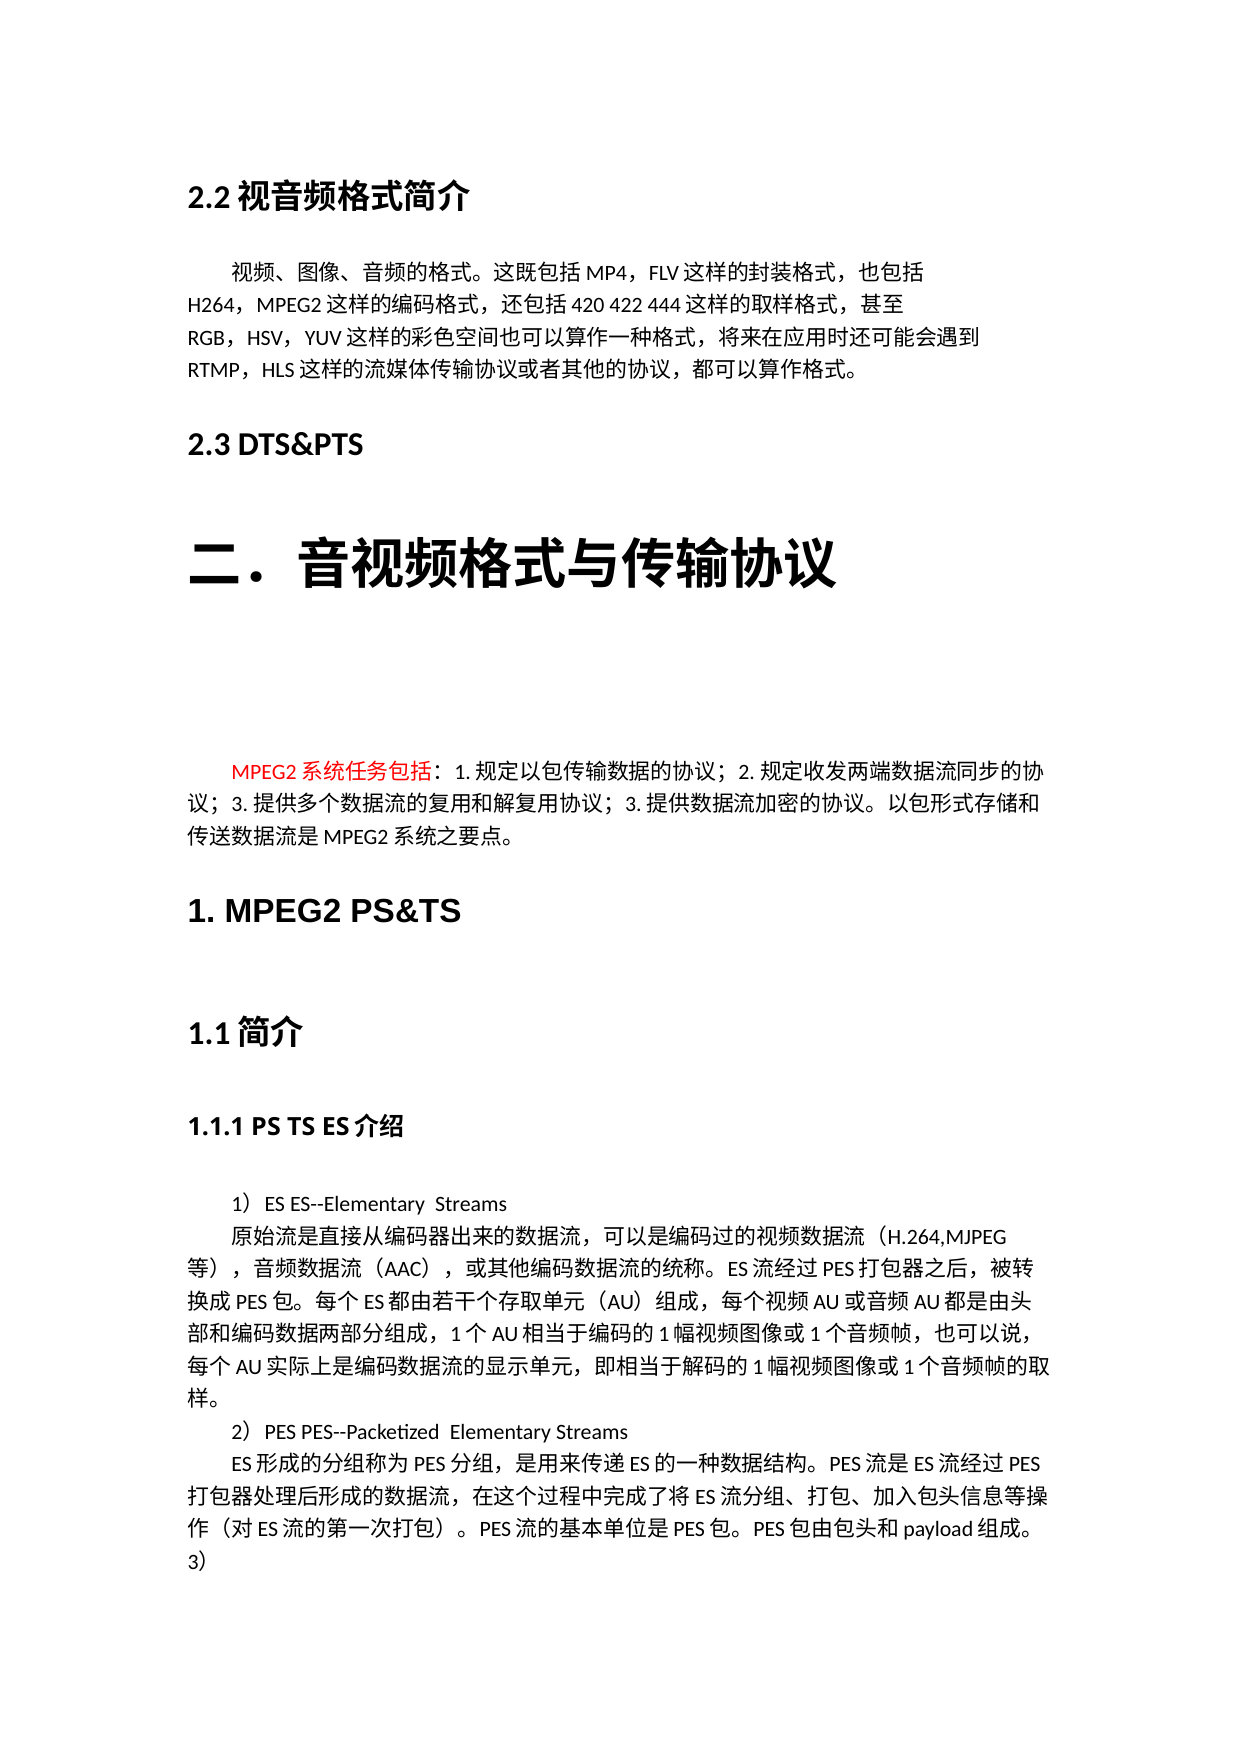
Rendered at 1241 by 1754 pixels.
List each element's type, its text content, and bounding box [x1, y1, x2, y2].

list 原始流是直接从编码器出来的数据流，可以是编码过的视频数据流（H.264,MJPEG等），音频数据流（AAC），或其他编码数据流的统称。ES流经过PES打包器之后，被转换成PES包。每个ES都由若干个存取单元（AU）组成，每个视频AU或音频AU都是由头部和编码数据两部分组成，1个AU相当于编码的1幅视频图像或1个音频帧，也可以说，每个AU实际上是编码数据流的显示单元，即相当于解码的1幅视频图像或1个音频帧的取样。 [187, 1218, 1053, 1413]
list 1）ES ES--Elementary Streams [187, 1186, 1053, 1218]
subtitle 二．音视频格式与传输协议 [187, 512, 1053, 609]
subtitle 2.2视音频格式简介 [187, 162, 1053, 227]
subtitle 1.1.1 PS TS ES介绍 [187, 1092, 1053, 1157]
subtitle 2.3 DTS&PTS [187, 411, 1053, 476]
list PES PES--Packetized Elementary Streams [187, 1413, 1053, 1446]
list 视频、图像、音频的格式。这既包括MP4，FLV这样的封装格式，也包括H264，MPEG2这样的编码格式，还包括420 422 444这样的取样格式，甚至RGB，HSV，YUV这样的彩色空间也可以算作一种格式，将来在应用时还可能会遇到RTMP，HLS这样的流媒体传输协议或者其他的协议，都可以算作格式。 [187, 254, 1053, 384]
subtitle 1.1简介 [187, 997, 1053, 1062]
subtitle 1. MPEG2 PS&TS [187, 878, 1053, 943]
list ES形成的分组称为PES分组，是用来传递ES的一种数据结构。PES流是ES流经过PES打包器处理后形成的数据流，在这个过程中完成了将ES流分组、打包、加入包头信息等操作（对ES流的第一次打包）。PES流的基本单位是PES包。PES包由包头和payload组成。 3） [187, 1446, 1053, 1576]
text MPEG2系统任务包括：1. 规定以包传输数据的协议；2. 规定收发两端数据流同步的协议；3. 提供多个数据流的复用和解复用协议；3. 提供数据流加密的协议。以包形式存储和传送数据流是MPEG2系统之要点。 [187, 753, 1053, 851]
